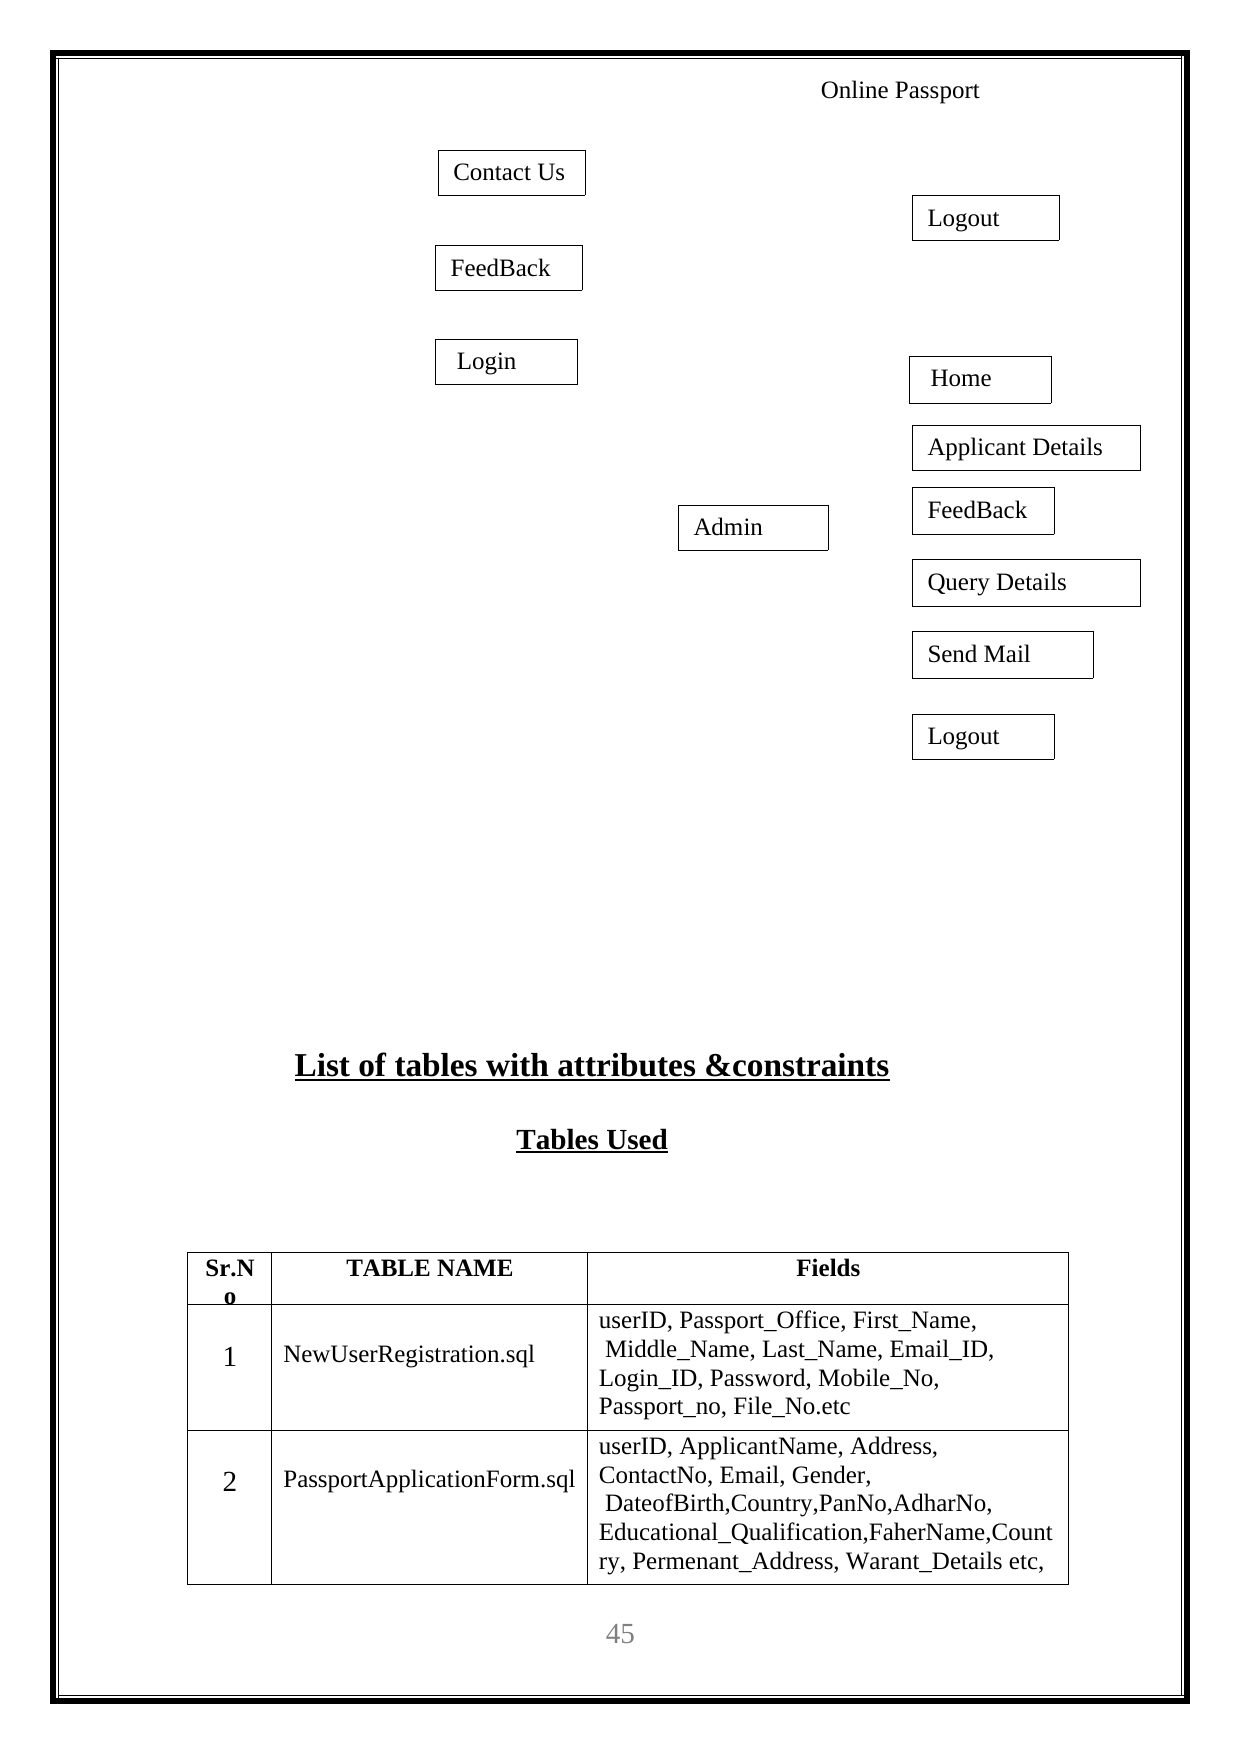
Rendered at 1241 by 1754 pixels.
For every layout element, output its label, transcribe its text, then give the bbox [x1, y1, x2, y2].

table_cell NewUserRegistration.sql [272, 1305, 587, 1430]
text List of tables with attributes &constraints [187, 1046, 996, 1084]
text Tables Used [187, 1122, 996, 1156]
table_cell 1 [188, 1305, 271, 1430]
table_header Sr.No [188, 1253, 271, 1304]
table_header TABLE NAME [272, 1253, 587, 1304]
table_cell userID, Passport_Office, First_Name, Middle_Name, Last_Name, Email_ID, Login_ID, Password, Mobile_No, Passport_no, File_No.etc [588, 1305, 1068, 1430]
table_cell PassportApplicationForm.sql [272, 1431, 587, 1584]
table_header Fields [588, 1253, 1068, 1304]
table_cell 2 [188, 1431, 271, 1584]
table_cell userID, ApplicantName, Address, ContactNo, Email, Gender, DateofBirth,Country,PanNo,AdharNo, Educational_Qualification,FaherName,Country, Permenant_Address, Warant_Details etc, [588, 1431, 1068, 1584]
